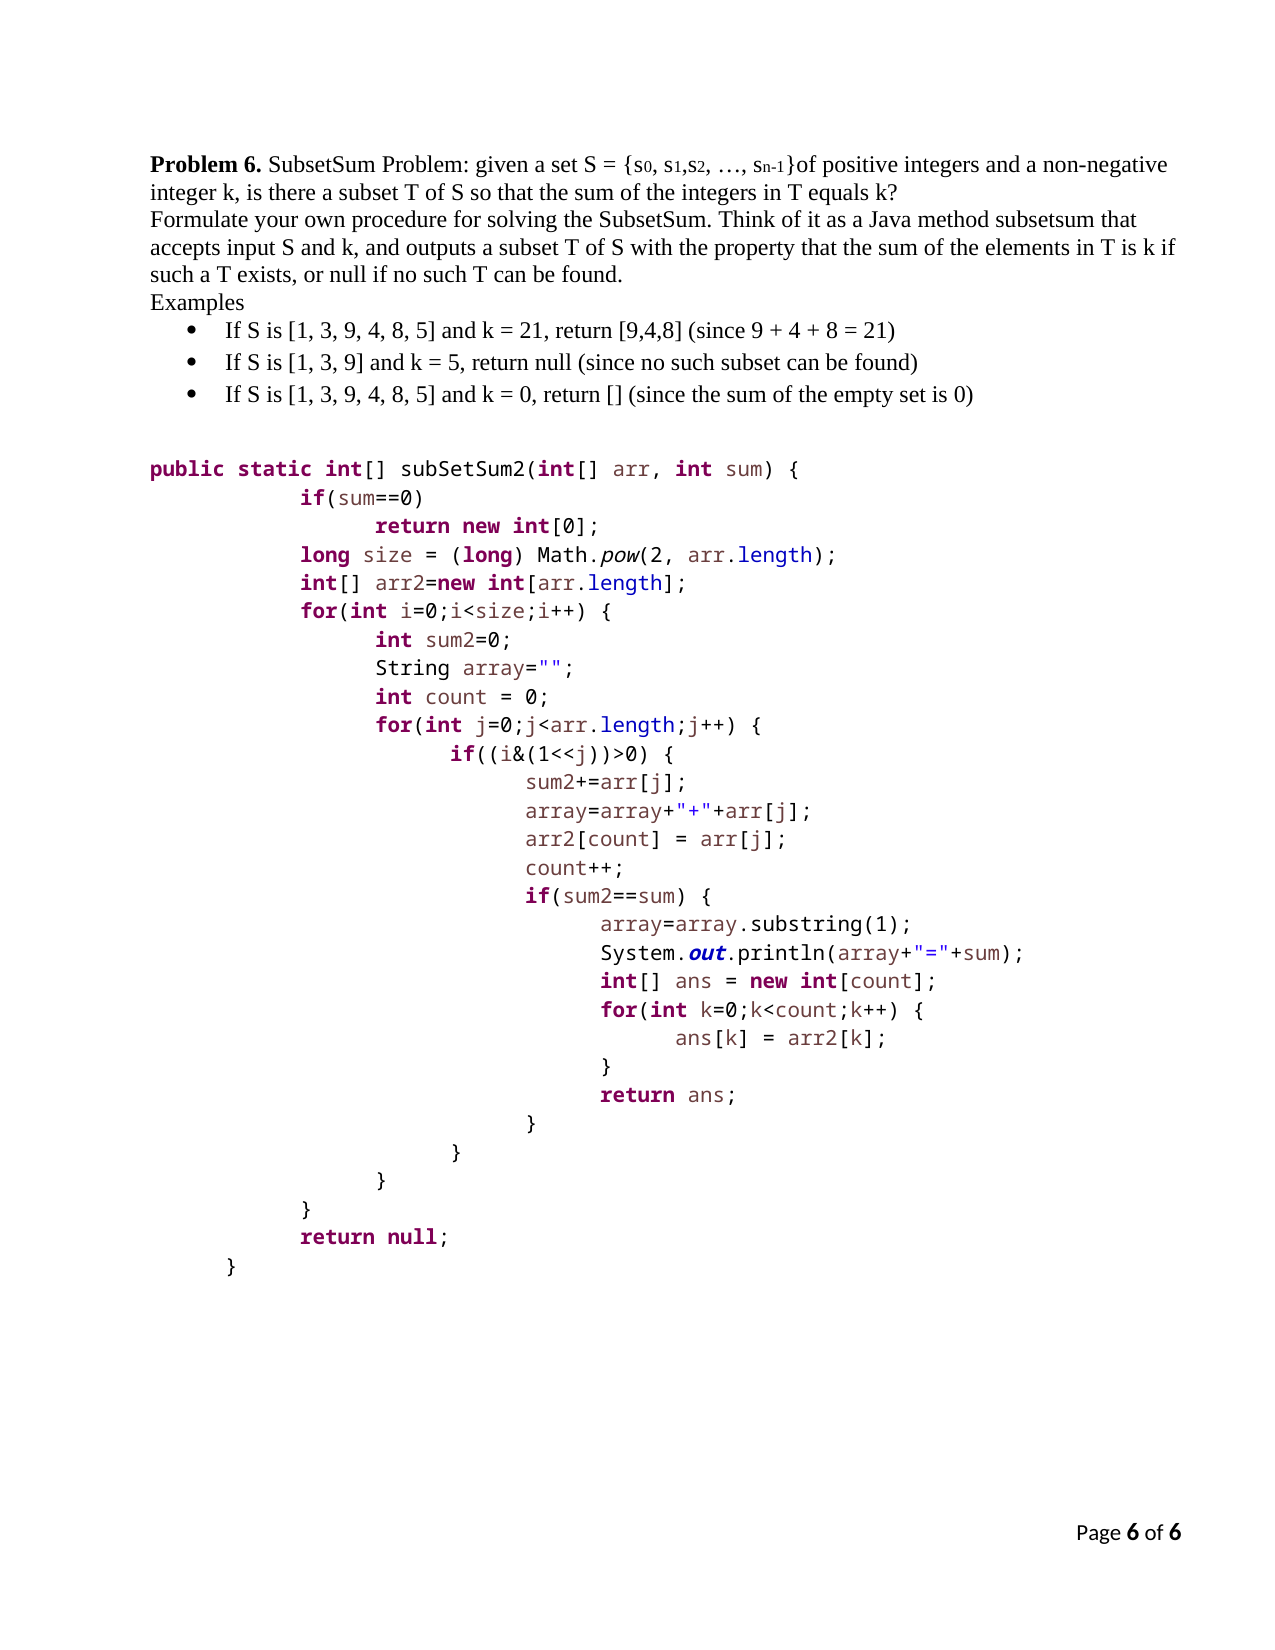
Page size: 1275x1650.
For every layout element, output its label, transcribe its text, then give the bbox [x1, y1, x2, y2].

text if((i&(1<<j))>0) { [150, 739, 1181, 767]
text arr2[count] = arr[j]; [150, 824, 1181, 853]
text if(sum==0) [150, 483, 1181, 511]
list If S is [1, 3, 9, 4, 8, 5] and k = 0, return [] (since the sum of the empty set is 0) [187, 380, 1181, 408]
text long size = (long) Math.pow(2, arr.length); [150, 540, 1181, 568]
text for(int j=0;j<arr.length;j++) { [150, 710, 1181, 739]
text } [150, 1165, 1181, 1194]
text int[] arr2=new int[arr.length]; [150, 568, 1181, 597]
text System.out.println(array+"="+sum); [150, 938, 1181, 966]
text } [150, 1052, 1181, 1080]
text sum2+=arr[j]; [150, 767, 1181, 796]
text } [150, 1108, 1181, 1137]
text } [150, 1137, 1181, 1165]
text Problem 6. SubsetSum Problem: given a set S = {s0, s1,s2, …, sn-1}of positive integers and a non-negative integer k, is there a subset T of S so that the sum of the integers in T equals k? [150, 150, 1181, 205]
text public static int[] subSetSum2(int[] arr, int sum) { [150, 454, 1181, 483]
text Formulate your own procedure for solving the SubsetSum. Think of it as a Java method subsetsum that accepts input S and k, and outputs a subset T of S with the property that the sum of the elements in T is k if such a T exists, or null if no such T can be found. [150, 205, 1181, 288]
text count++; [150, 853, 1181, 881]
text array=array+"+"+arr[j]; [150, 796, 1181, 824]
text int sum2=0; [150, 625, 1181, 653]
text ans[k] = arr2[k]; [150, 1023, 1181, 1052]
text } [150, 1251, 1181, 1279]
text int count = 0; [150, 682, 1181, 710]
text Examples [150, 288, 1181, 316]
text return null; [150, 1222, 1181, 1251]
text } [150, 1194, 1181, 1222]
text for(int i=0;i<size;i++) { [150, 597, 1181, 625]
text return ans; [150, 1080, 1181, 1108]
list If S is [1, 3, 9] and k = 5, return null (since no such subset can be found) [187, 348, 1181, 375]
text if(sum2==sum) { [150, 881, 1181, 909]
text for(int k=0;k<count;k++) { [150, 995, 1181, 1023]
text array=array.substring(1); [150, 909, 1181, 938]
text int[] ans = new int[count]; [150, 966, 1181, 995]
text String array=""; [150, 653, 1181, 682]
text return new int[0]; [150, 511, 1181, 540]
list If S is [1, 3, 9, 4, 8, 5] and k = 21, return [9,4,8] (since 9 + 4 + 8 = 21) [187, 316, 1181, 343]
